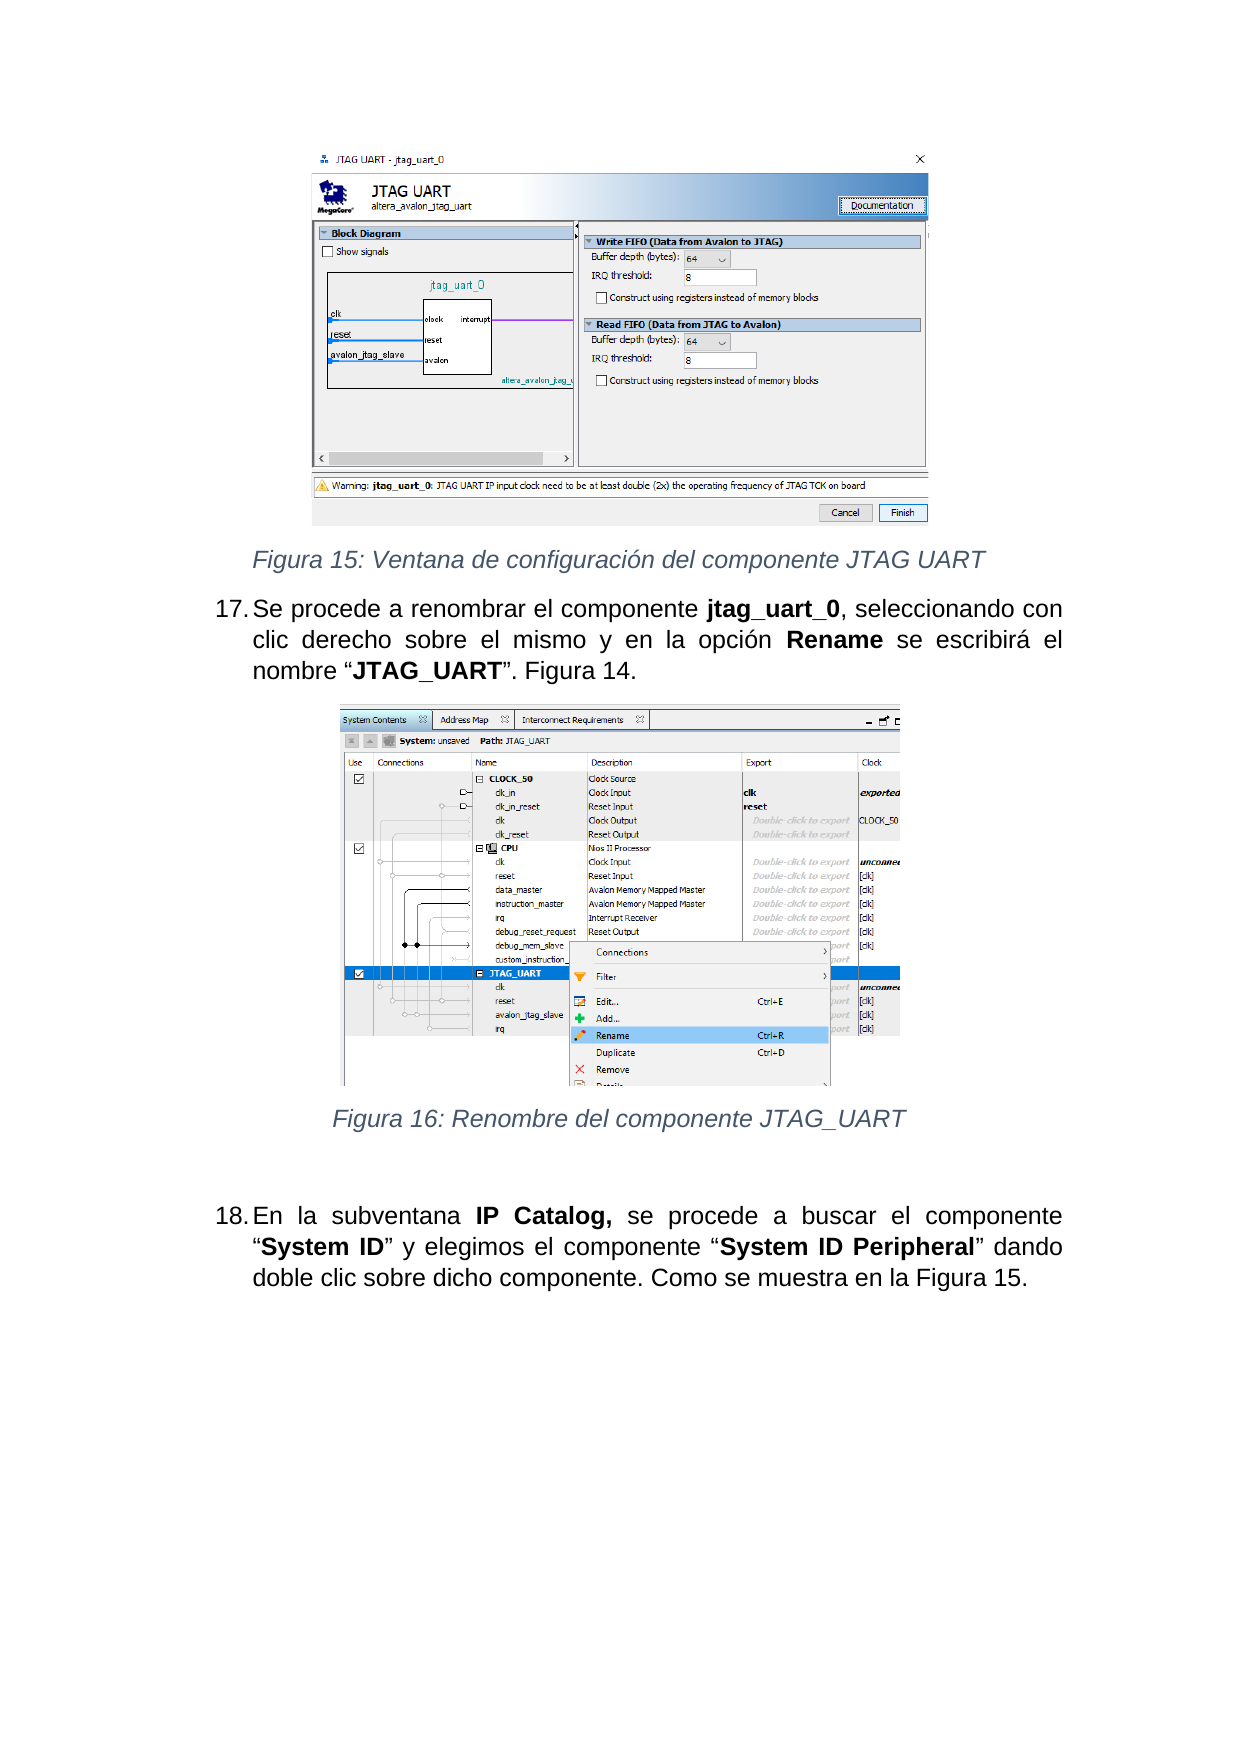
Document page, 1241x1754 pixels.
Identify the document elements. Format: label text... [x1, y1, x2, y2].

list En la subventana IP Catalog, se procede a buscar el componente “System ID” y elegimos el componente “System ID Peripheral” dando doble clic sobre dicho componente. Como se muestra en la Figura 15. [215, 1201, 1063, 1292]
picture [311, 147, 929, 526]
text Figura 15: Ventana de configuración del componente JTAG UART [177, 544, 1063, 573]
text Figura 16: Renombre del componente JTAG_UART [177, 1104, 1063, 1133]
picture [340, 703, 900, 1086]
list Se procede a renombrar el componente jtag_uart_0, seleccionando con clic derecho sobre el mismo y en la opción Rename se escribirá el nombre “JTAG_UART”. Figura 14. [215, 594, 1063, 685]
